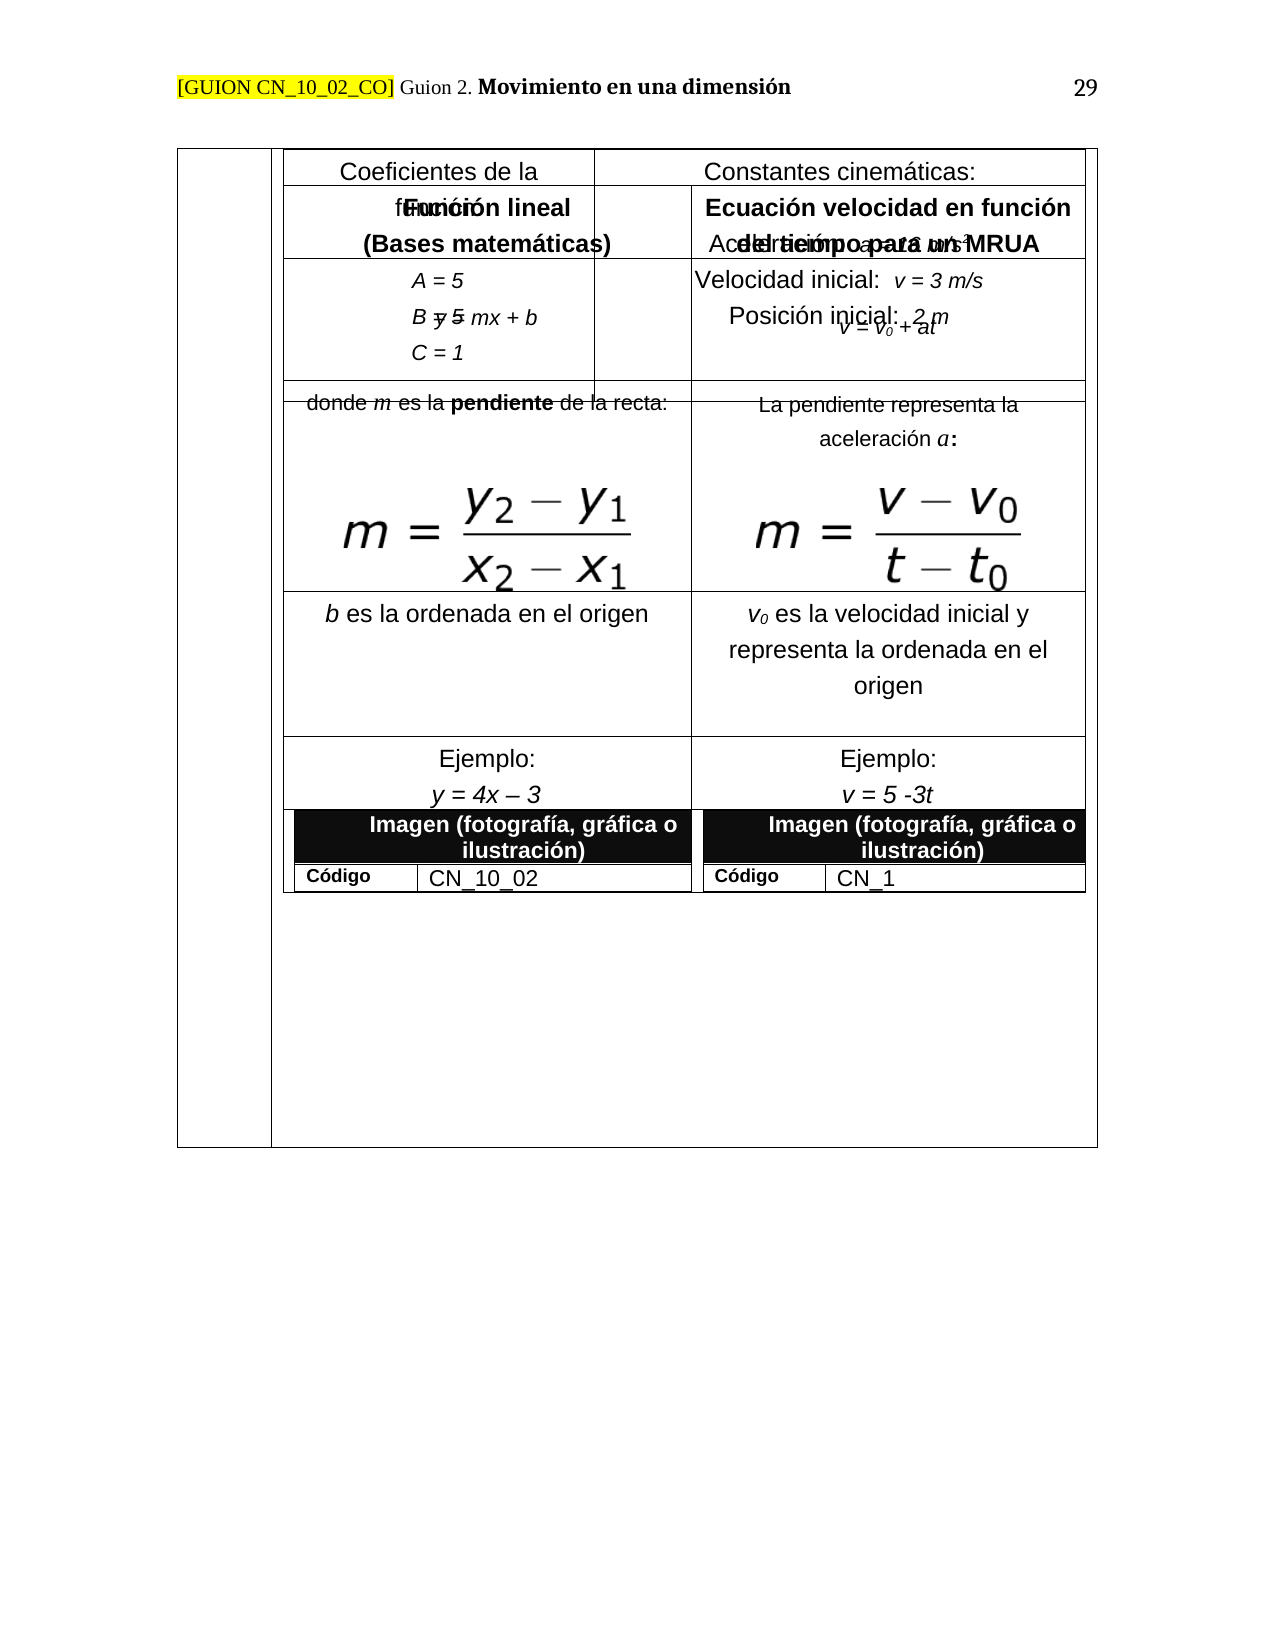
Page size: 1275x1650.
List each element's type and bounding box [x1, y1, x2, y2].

picture [343, 488, 631, 591]
picture [756, 488, 1021, 591]
table_cell [178, 149, 271, 1147]
table_cell [272, 149, 1097, 1147]
